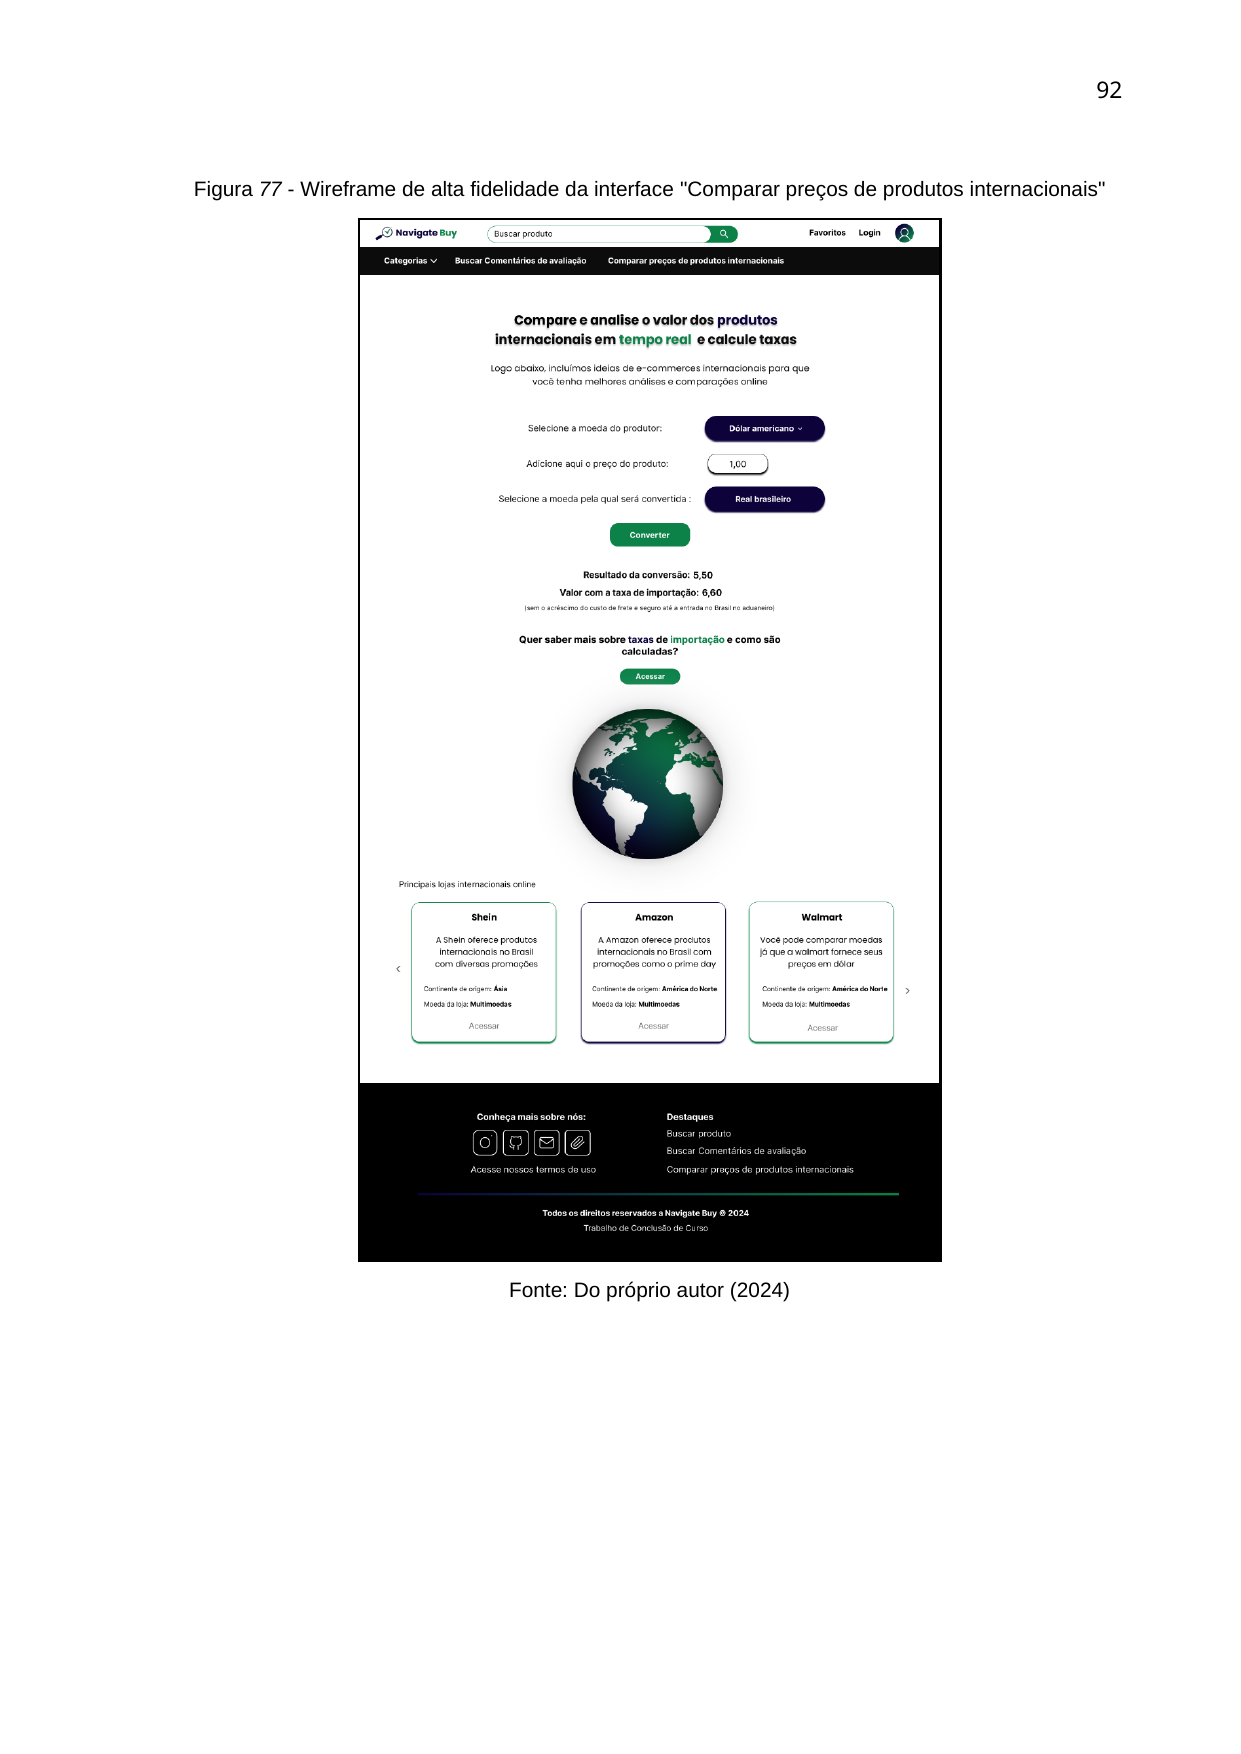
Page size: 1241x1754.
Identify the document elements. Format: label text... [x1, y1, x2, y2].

picture [360, 220, 939, 1259]
text Fonte: Do próprio autor (2024) [177, 1278, 1122, 1302]
text Figura 77 - Wireframe de alta fidelidade da interface "Comparar preços de produtos internacionais" [177, 177, 1122, 201]
